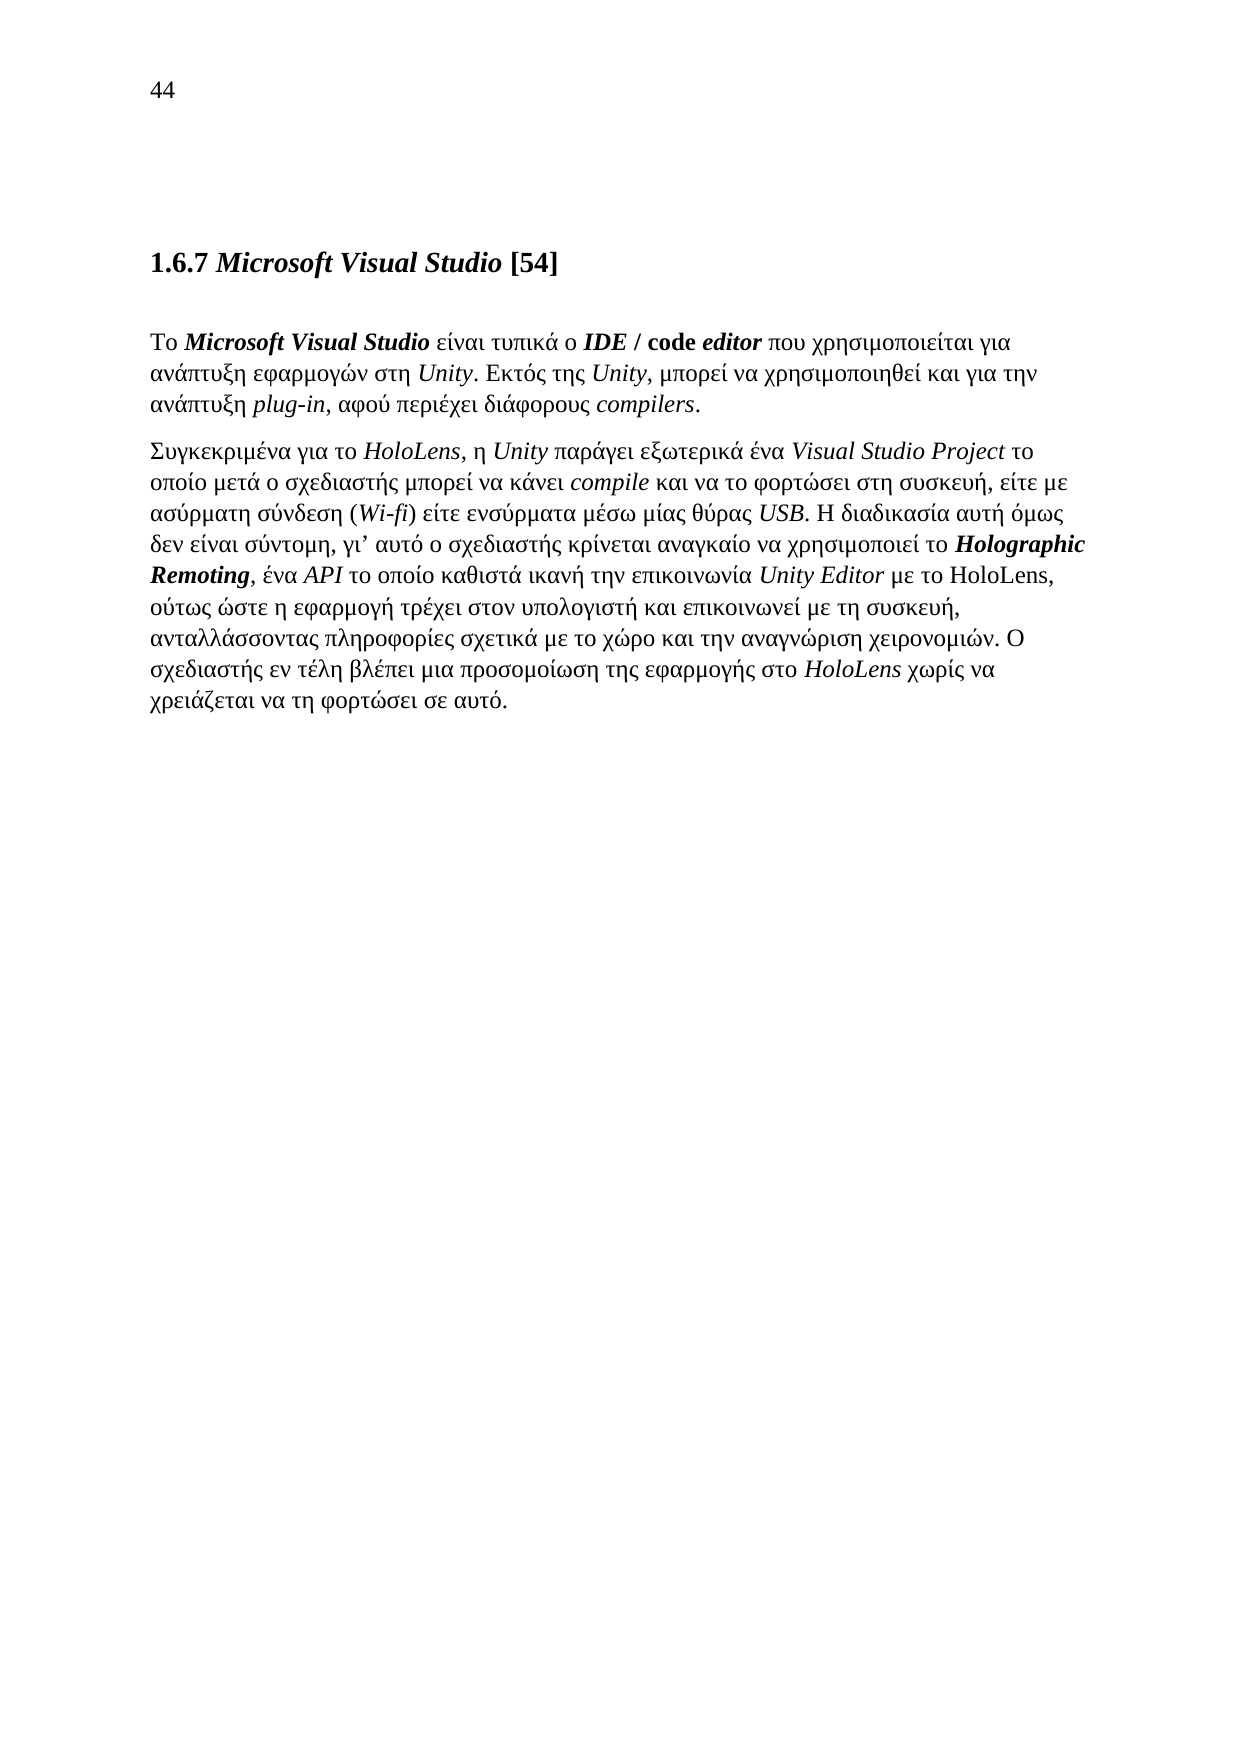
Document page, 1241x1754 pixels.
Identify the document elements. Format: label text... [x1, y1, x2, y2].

text Συγκεκριμένα για το HoloLens, η Unity παράγει εξωτερικά ένα Visual Studio Project το οποίο μετά ο σχεδιαστής μπορεί να κάνει compile και να το φορτώσει στη συσκευή, είτε με ασύρματη σύνδεση (Wi-fi) είτε ενσύρματα μέσω μίας θύρας USB. H διαδικασία αυτή όμως δεν είναι σύντομη, γι’ αυτό ο σχεδιαστής κρίνεται αναγκαίο να χρησιμοποιεί το Holographic Remoting, ένα API το οποίο καθιστά ικανή την επικοινωνία Unity Editor με το HoloLens, ούτως ώστε η εφαρμογή τρέχει στον υπολογιστή και επικοινωνεί με τη συσκευή, ανταλλάσσοντας πληροφορίες σχετικά με το χώρο και την αναγνώριση χειρονομιών. Ο σχεδιαστής εν τέλη βλέπει μια προσομοίωση της εφαρμογής στο HoloLens χωρίς να χρειάζεται να τη φορτώσει σε αυτό. [150, 436, 1090, 713]
text To Microsoft Visual Studio είναι τυπικά ο IDE / code editor που χρησιμοποιείται για ανάπτυξη εφαρμογών στη Unity. Εκτός της Unity, μπορεί να χρησιμοποιηθεί και για την ανάπτυξη plug-in, αφού περιέχει διάφορους compilers. [150, 327, 1090, 417]
subtitle 1.6.7 Microsoft Visual Studio [54] [150, 245, 1090, 279]
